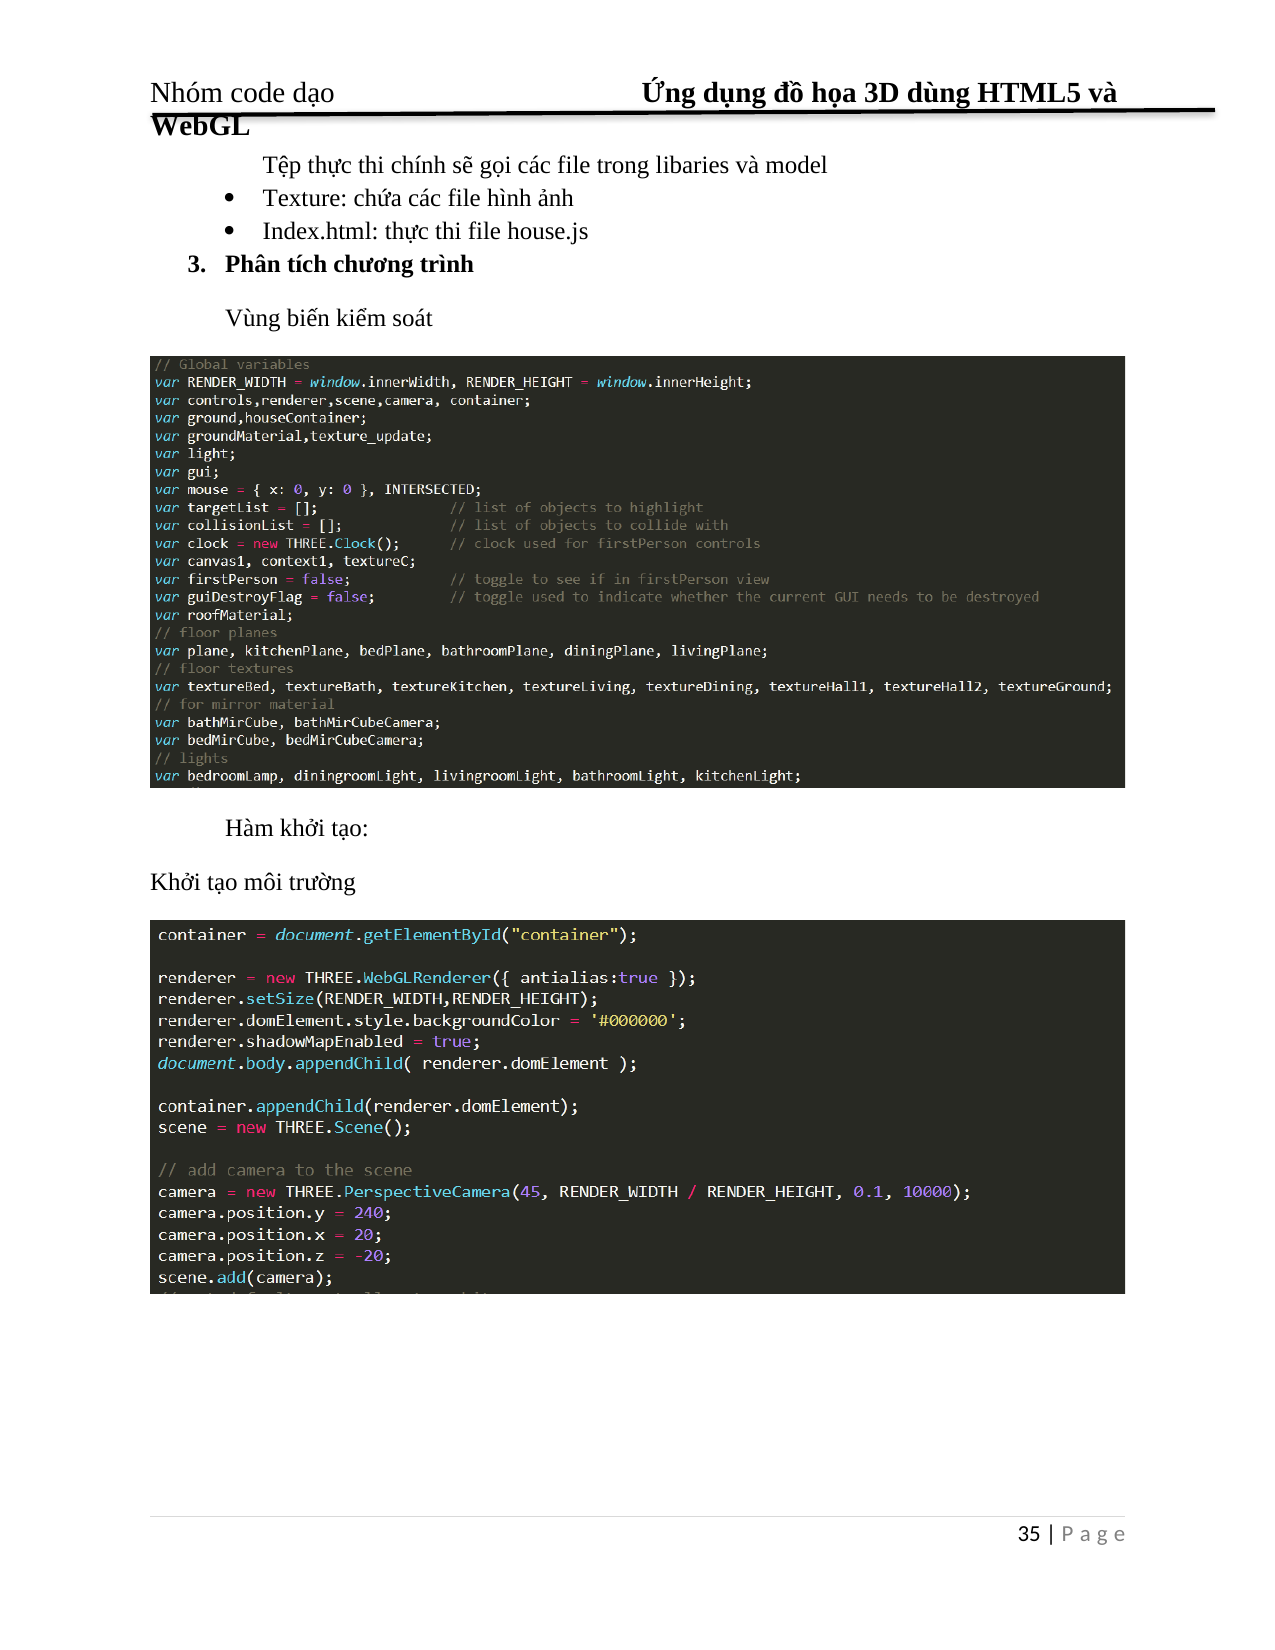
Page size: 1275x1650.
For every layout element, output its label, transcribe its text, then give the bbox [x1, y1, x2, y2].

list Texture: chứa các file hình ảnh [225, 183, 1125, 212]
text Vùng biến kiểm soát [150, 303, 1125, 332]
list Phân tích chương trình [187, 249, 1125, 278]
list Index.html: thực thi file house.js [225, 216, 1125, 245]
picture [150, 920, 1125, 1294]
text Khởi tạo môi trường [150, 867, 1125, 896]
text Hàm khởi tạo: [150, 813, 1125, 842]
list Tệp thực thi chính sẽ gọi các file trong libaries và model [262, 150, 1125, 179]
picture [150, 356, 1125, 788]
